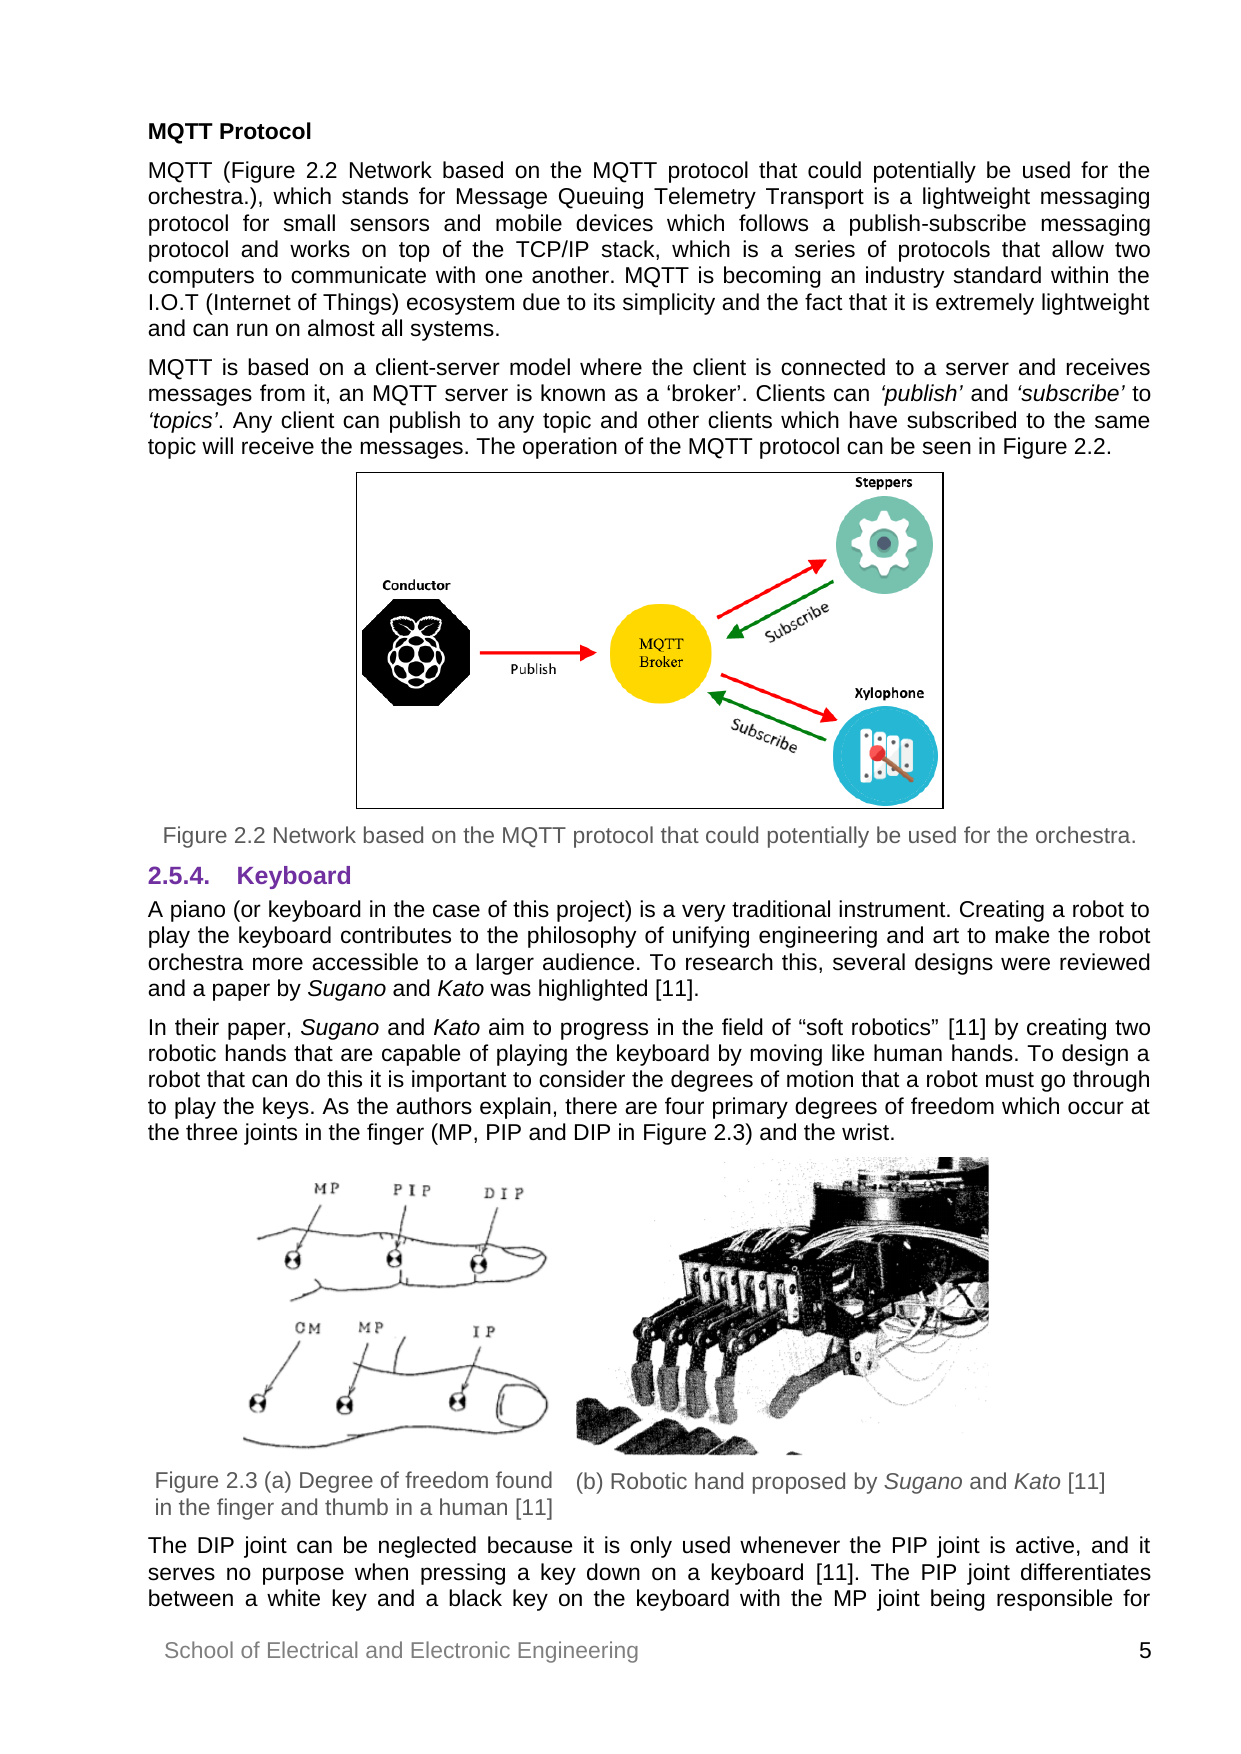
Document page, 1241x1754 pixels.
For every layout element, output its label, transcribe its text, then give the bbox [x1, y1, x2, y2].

text MQTT (Figure 2.2 Network based on the MQTT protocol that could potentially be used for the orchestra.), which stands for Message Queuing Telemetry Transport is a lightweight messaging protocol for small sensors and mobile devices which follows a publish-subscribe messaging protocol and works on top of the TCP/IP stack, which is a series of protocols that allow two computers to communicate with one another. MQTT is becoming an industry standard within the I.O.T (Internet of Things) ecosystem due to its simplicity and the fact that it is extremely lightweight and can run on almost all systems. [148, 157, 1152, 341]
subtitle Keyboard [148, 861, 1152, 889]
picture [357, 473, 942, 808]
table_header Figure 2.3 (a) Degree of freedom found in the finger and thumb in a human [136, 1158, 564, 1532]
picture [234, 1157, 553, 1455]
text In their paper, Sugano and Kato aim to progress in the field of “soft robotics” by creating two robotic hands that are capable of playing the keyboard by moving like human hands. To design a robot that can do this it is important to consider the degrees of motion that a robot must go through to play the keys. As the authors explain, there are four primary degrees of freedom which occur at the three joints in the finger (MP, PIP and DIP in Figure 2.3) and the wrist. [148, 1014, 1152, 1145]
text MQTT is based on a client-server model where the client is connected to a server and receives messages from it, an MQTT server is known as a ‘broker’. Clients can ‘publish’ and ‘subscribe’ to ‘topics’. Any client can publish to any topic and other clients which have subscribed to the same topic will receive the messages. The operation of the MQTT protocol can be seen in Figure 2.2. [148, 354, 1152, 459]
table_header (b) Robotic hand proposed by Sugano and Kato [564, 1158, 1126, 1532]
subtitle MQTT Protocol [148, 118, 1152, 144]
text A piano (or keyboard in the case of this project) is a very traditional instrument. Creating a robot to play the keyboard contributes to the philosophy of unifying engineering and art to make the robot orchestra more accessible to a larger audience. To research this, several designs were reviewed and a paper by Sugano and Kato was highlighted . [148, 896, 1152, 1001]
picture [575, 1157, 989, 1456]
text Figure 2.2 Network based on the MQTT protocol that could potentially be used for the orchestra. [148, 822, 1152, 848]
